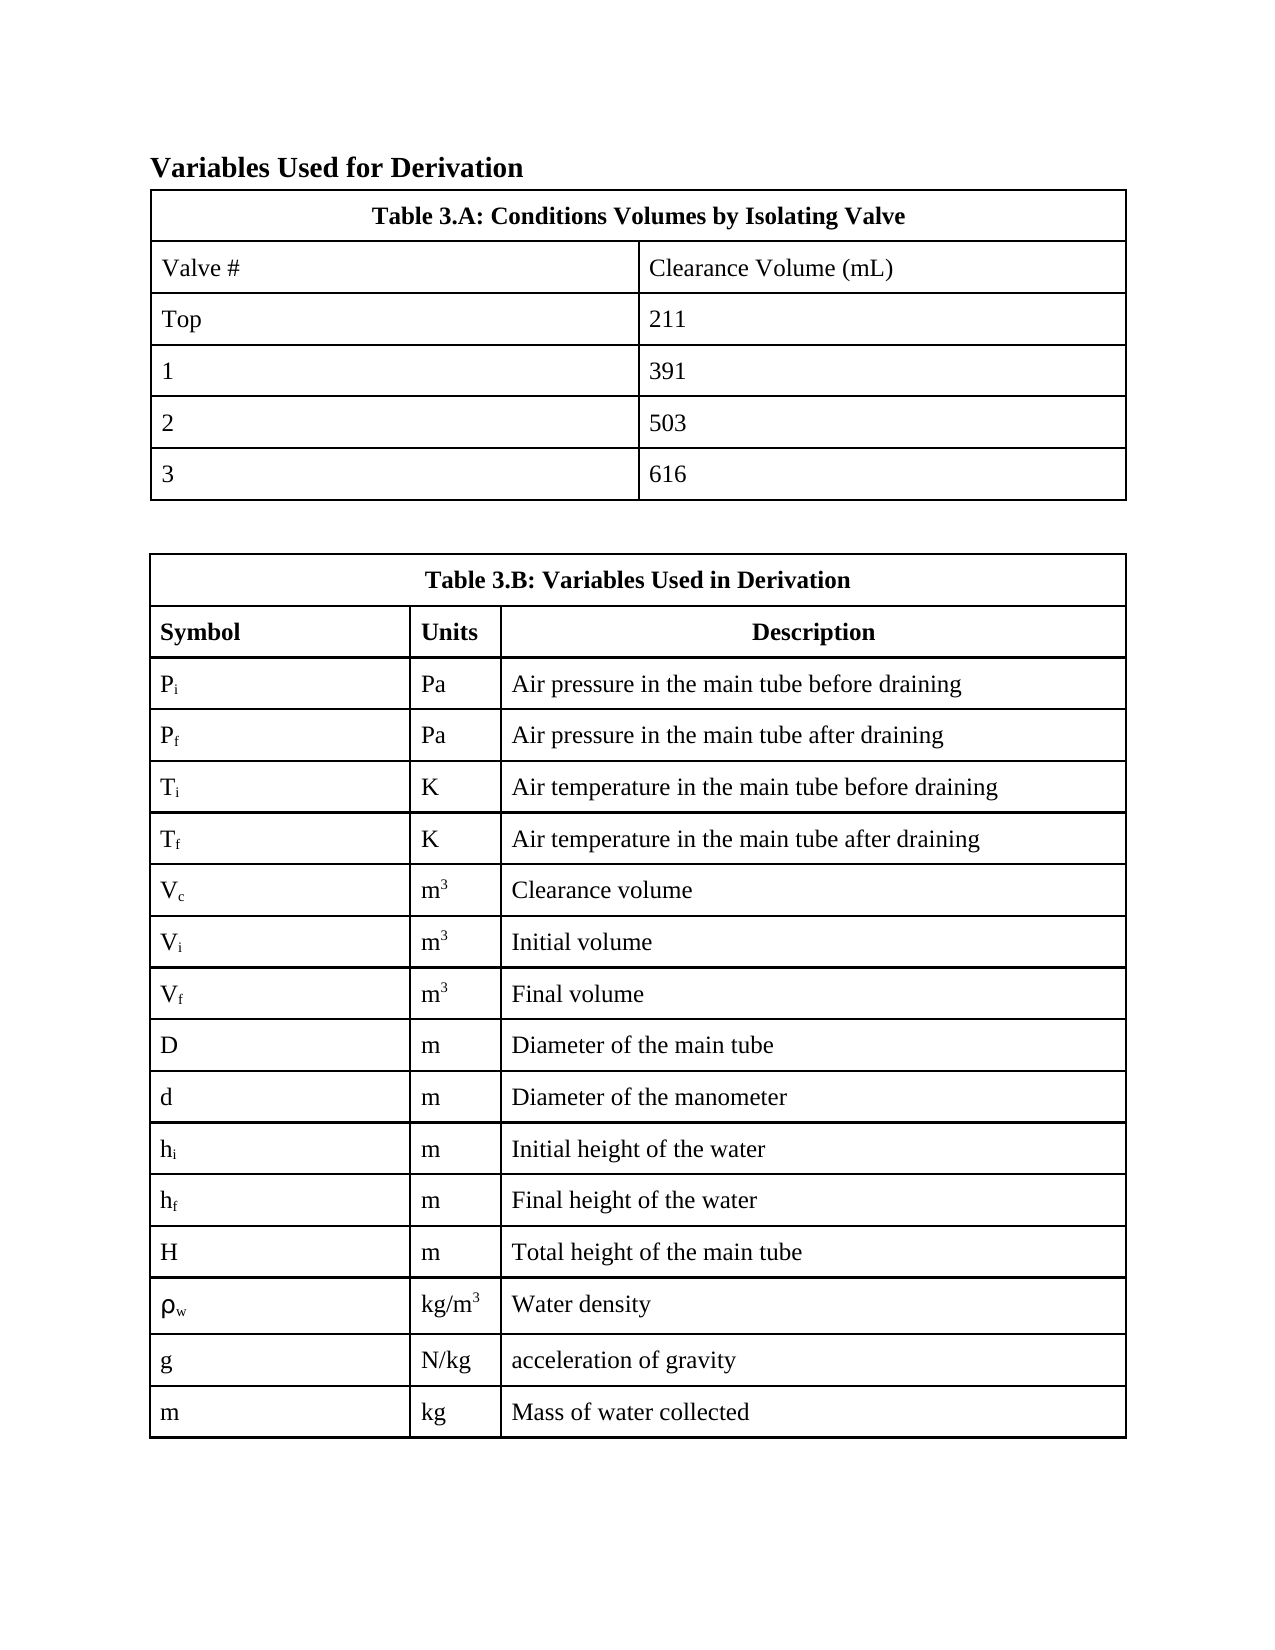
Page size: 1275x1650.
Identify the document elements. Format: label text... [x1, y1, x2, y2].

table_cell Clearance Volume (mL) [640, 242, 1125, 292]
table_cell N/kg [411, 1335, 500, 1385]
table_cell Diameter of the manometer [502, 1072, 1125, 1121]
table_cell acceleration of gravity [502, 1335, 1125, 1385]
table_cell 1 [152, 346, 638, 395]
table_cell K [411, 814, 500, 863]
table_cell Description [502, 607, 1125, 656]
table_cell Pa [411, 659, 500, 708]
table_cell kg/m3 [411, 1279, 500, 1333]
table_cell Ti [151, 762, 409, 811]
table_cell Vf [151, 969, 409, 1018]
table_cell Pa [411, 710, 500, 760]
table_cell Pi [151, 659, 409, 708]
table_cell 503 [640, 397, 1125, 447]
table_cell m [411, 1175, 500, 1225]
table_cell 3 [152, 449, 638, 498]
table_cell m [411, 1020, 500, 1070]
table_cell Final height of the water [502, 1175, 1125, 1225]
table_header Table 3.B: Variables Used in Derivation [151, 555, 1125, 605]
table_cell g [151, 1335, 409, 1385]
table_cell Tf [151, 814, 409, 863]
table_cell Initial volume [502, 917, 1125, 966]
table_cell m [411, 1227, 500, 1276]
table_cell Pf [151, 710, 409, 760]
table_cell kg [411, 1387, 500, 1436]
table_cell 211 [640, 294, 1125, 343]
subtitle Variables Used for Derivation [150, 150, 1125, 183]
table_cell ⍴w [151, 1279, 409, 1333]
table_cell Air pressure in the main tube after draining [502, 710, 1125, 760]
table_cell 616 [640, 449, 1125, 498]
table_cell Vc [151, 865, 409, 915]
table_header Table 3.A: Conditions Volumes by Isolating Valve [152, 191, 1125, 240]
table_cell Diameter of the main tube [502, 1020, 1125, 1070]
table_cell m [411, 1124, 500, 1173]
table_cell Units [411, 607, 500, 656]
table_cell Total height of the main tube [502, 1227, 1125, 1276]
table_cell H [151, 1227, 409, 1276]
table_cell Air temperature in the main tube after draining [502, 814, 1125, 863]
table_cell Mass of water collected [502, 1387, 1125, 1436]
table_cell Symbol [151, 607, 409, 656]
table_cell D [151, 1020, 409, 1070]
table_cell m [411, 1072, 500, 1121]
table_cell Valve # [152, 242, 638, 292]
table_cell d [151, 1072, 409, 1121]
table_cell Top [152, 294, 638, 343]
table_cell Final volume [502, 969, 1125, 1018]
table_cell hi [151, 1124, 409, 1173]
table_cell m3 [411, 865, 500, 915]
table_cell m3 [411, 969, 500, 1018]
table_cell 2 [152, 397, 638, 447]
table_cell Vi [151, 917, 409, 966]
table_cell 391 [640, 346, 1125, 395]
table_cell Air pressure in the main tube before draining [502, 659, 1125, 708]
table_cell hf [151, 1175, 409, 1225]
table_cell Initial height of the water [502, 1124, 1125, 1173]
table_cell Water density [502, 1279, 1125, 1333]
table_cell Air temperature in the main tube before draining [502, 762, 1125, 811]
table_cell Clearance volume [502, 865, 1125, 915]
table_cell m [151, 1387, 409, 1436]
table_cell K [411, 762, 500, 811]
table_cell m3 [411, 917, 500, 966]
